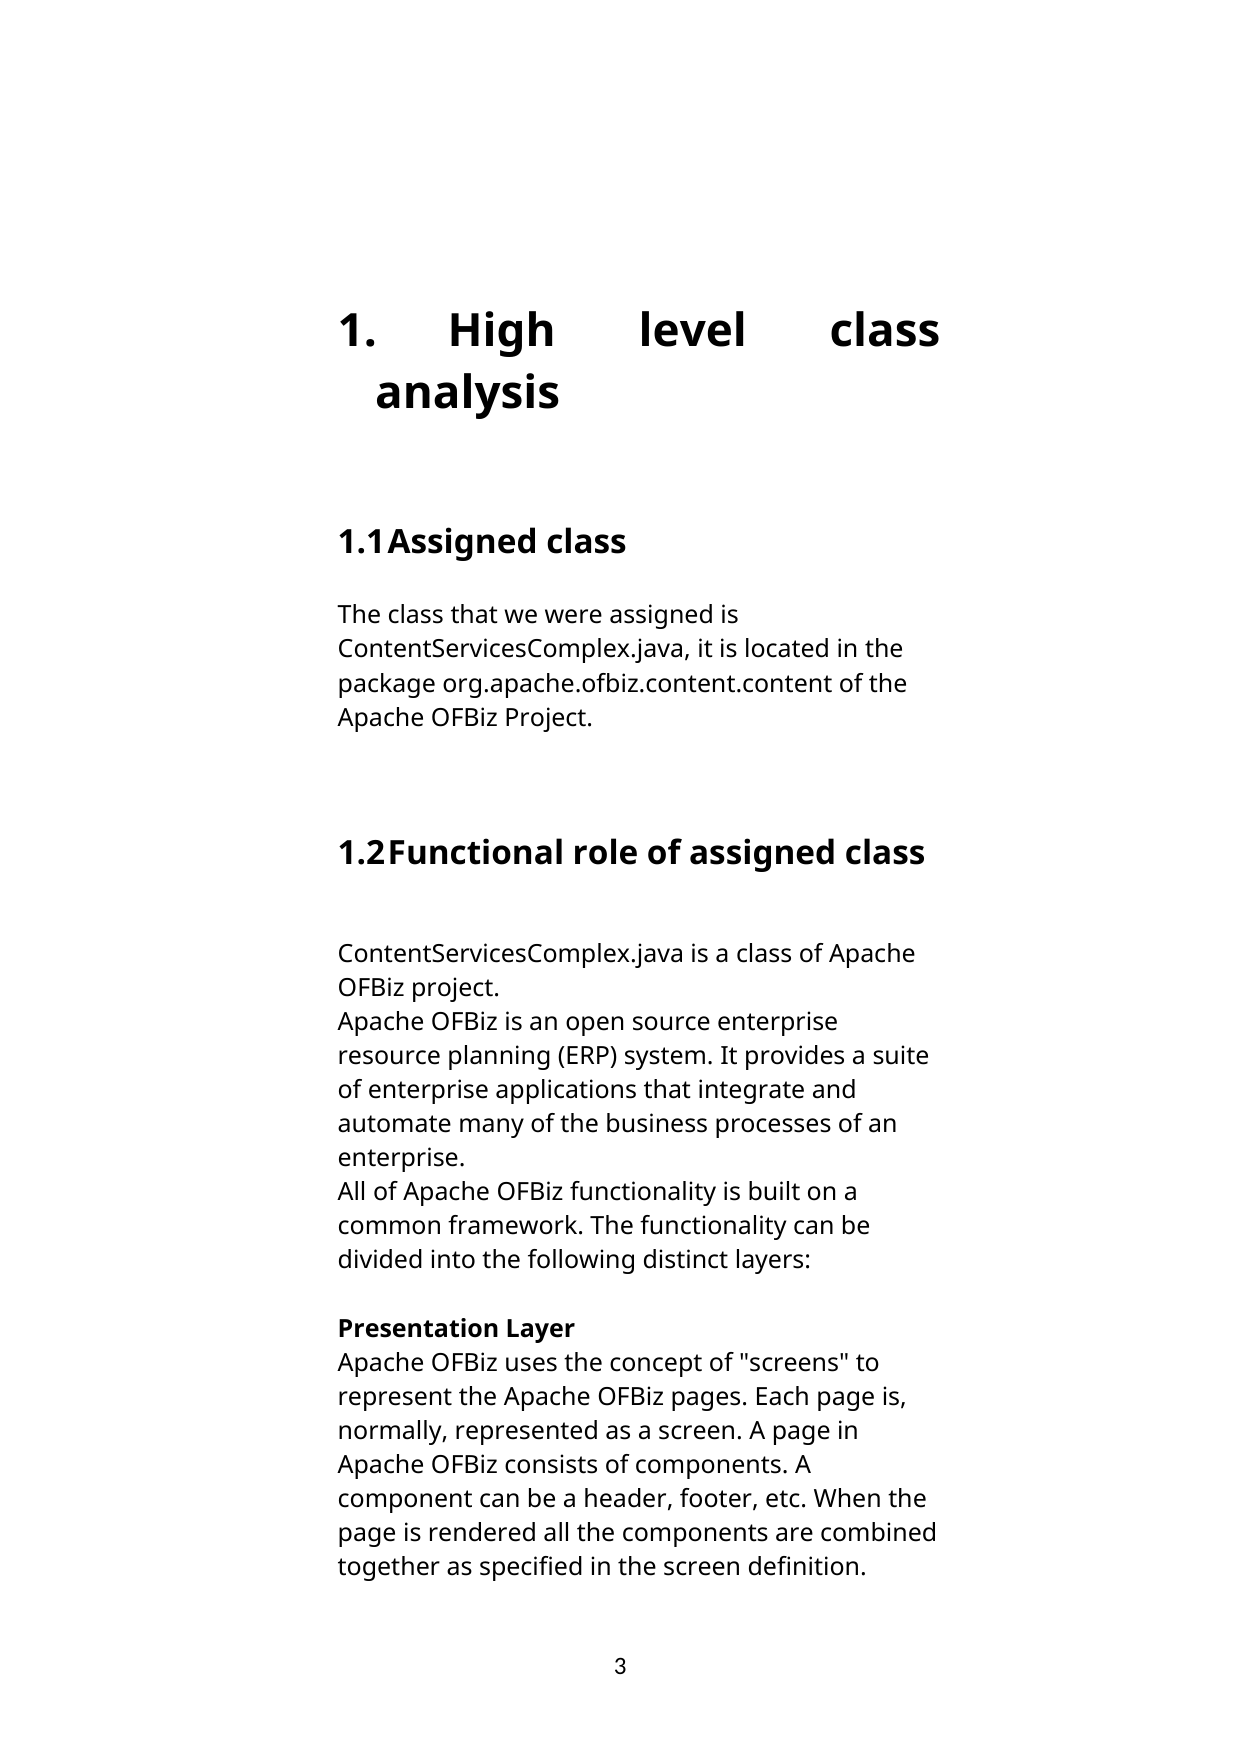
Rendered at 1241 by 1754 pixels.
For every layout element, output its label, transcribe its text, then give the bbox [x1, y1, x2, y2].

text ContentServicesComplex.java is a class of Apache OFBiz project. [337, 936, 940, 1004]
subtitle Assigned class [337, 518, 940, 563]
text Apache OFBiz is an open source enterprise resource planning (ERP) system. It provides a suite of enterprise applications that integrate and automate many of the business processes of an enterprise. [337, 1004, 940, 1174]
subtitle Functional role of assigned class [337, 829, 940, 874]
text The class that we were assigned is ContentServicesComplex.java, it is located in the package org.apache.ofbiz.content.content of the Apache OFBiz Project. [337, 597, 940, 733]
subtitle High level class analysis [337, 297, 940, 422]
text Presentation Layer [337, 1310, 940, 1344]
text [337, 1344, 940, 1583]
text All of Apache OFBiz functionality is built on a common framework. The functionality can be divided into the following distinct layers: [337, 1174, 940, 1276]
